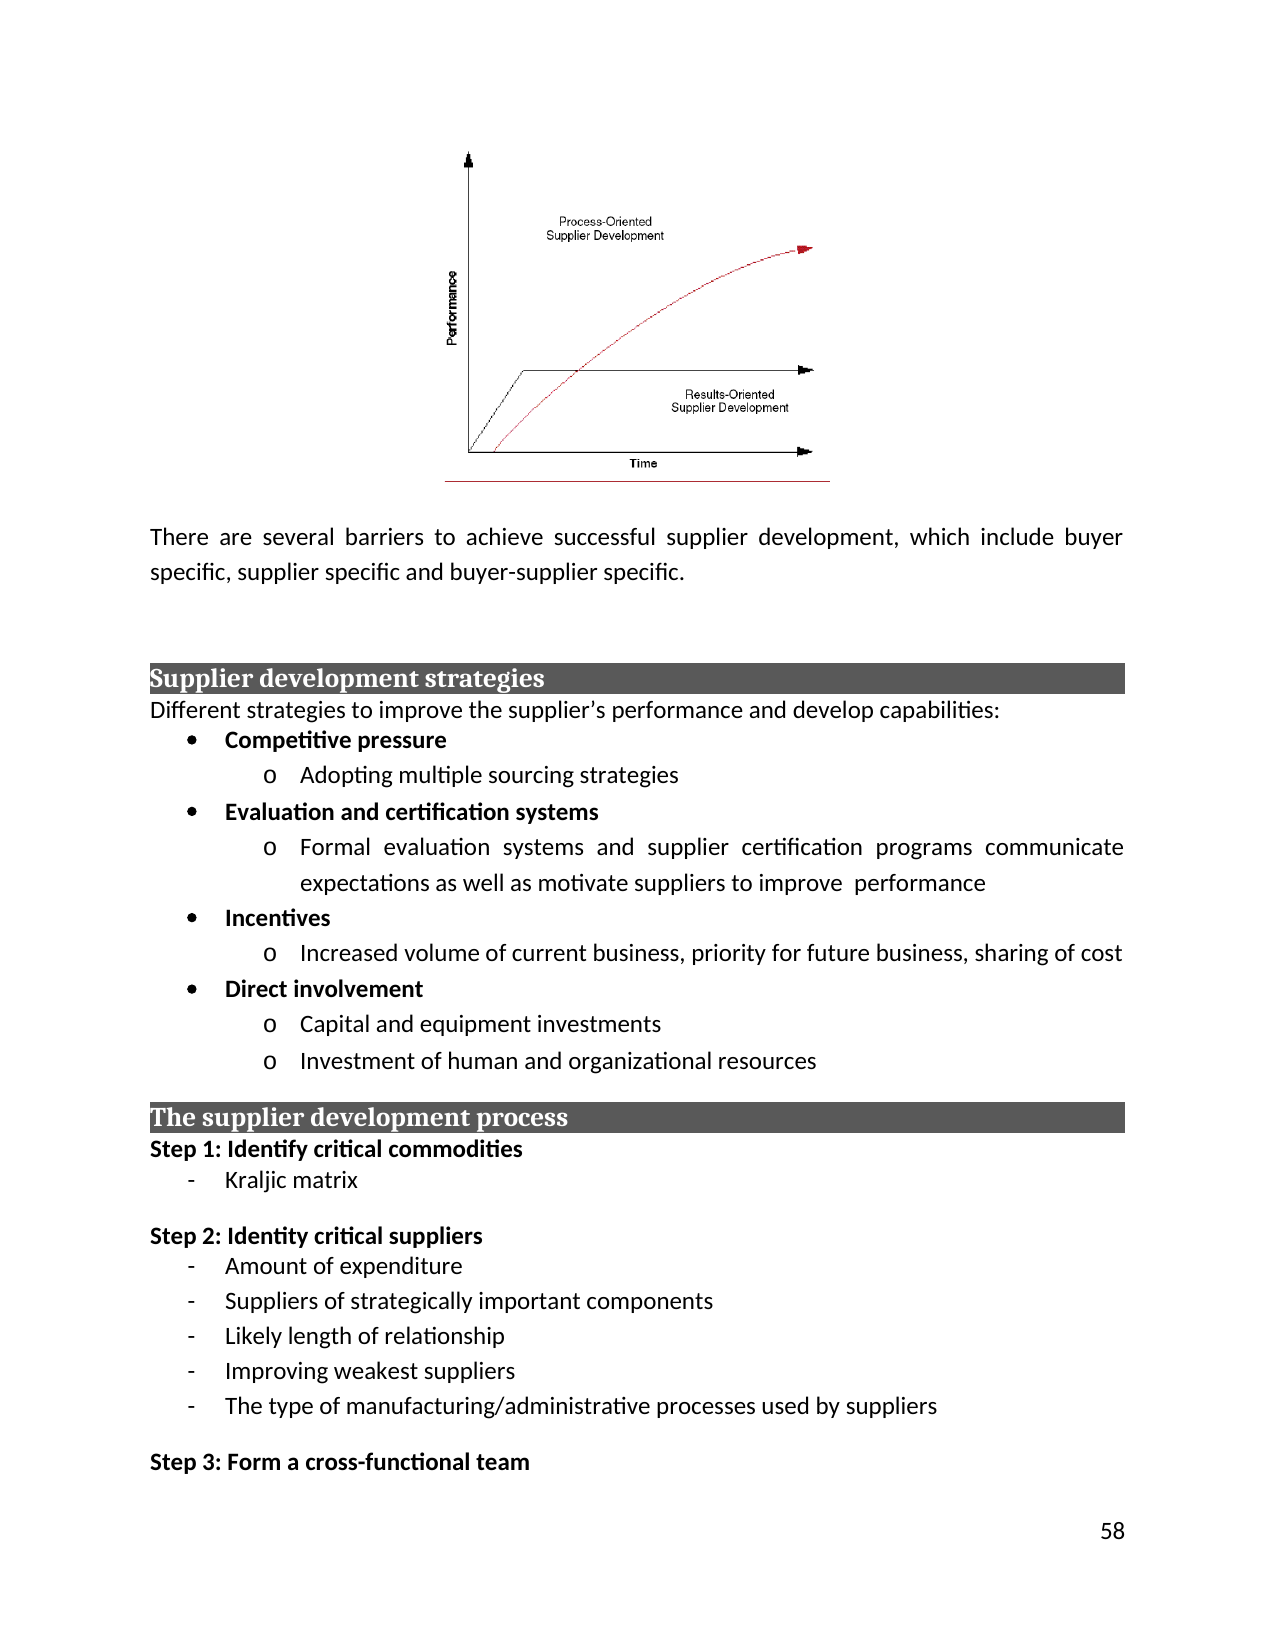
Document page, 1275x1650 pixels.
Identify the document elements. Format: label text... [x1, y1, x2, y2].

text Step 2: Identity critical suppliers [150, 1220, 1125, 1250]
list Amount of expenditure [187, 1250, 1125, 1281]
list Evaluation and certification systems [187, 796, 1125, 826]
list Incentives [187, 902, 1125, 933]
list Increased volume of current business, priority for future business, sharing of cost [262, 937, 1125, 969]
text Step 3: Form a cross-functional team [150, 1446, 1125, 1477]
text Different strategies to improve the supplier’s performance and develop capabilities: [150, 694, 1125, 724]
list The type of manufacturing/administrative processes used by suppliers [187, 1390, 1125, 1421]
list Suppliers of strategically important components [187, 1285, 1125, 1316]
list Direct involvement [187, 974, 1125, 1004]
list Kraljic matrix [187, 1164, 1125, 1194]
list Adopting multiple sourcing strategies [262, 759, 1125, 791]
subtitle Supplier development strategies [150, 663, 1125, 694]
text Step 1: Identify critical commodities [150, 1133, 1125, 1164]
list Investment of human and organizational resources [262, 1045, 1125, 1077]
subtitle The supplier development process [150, 1102, 1125, 1133]
list Competitive pressure [187, 724, 1125, 755]
list Formal evaluation systems and supplier certification programs communicate expectations as well as motivate suppliers to improve performance [262, 831, 1125, 898]
list Capital and equipment investments [262, 1009, 1125, 1040]
list Improving weakest suppliers [187, 1355, 1125, 1386]
list Likely length of relationship [187, 1320, 1125, 1351]
text There are several barriers to achieve successful supplier development, which include buyer specific, supplier specific and buyer-supplier specific. [150, 521, 1125, 586]
